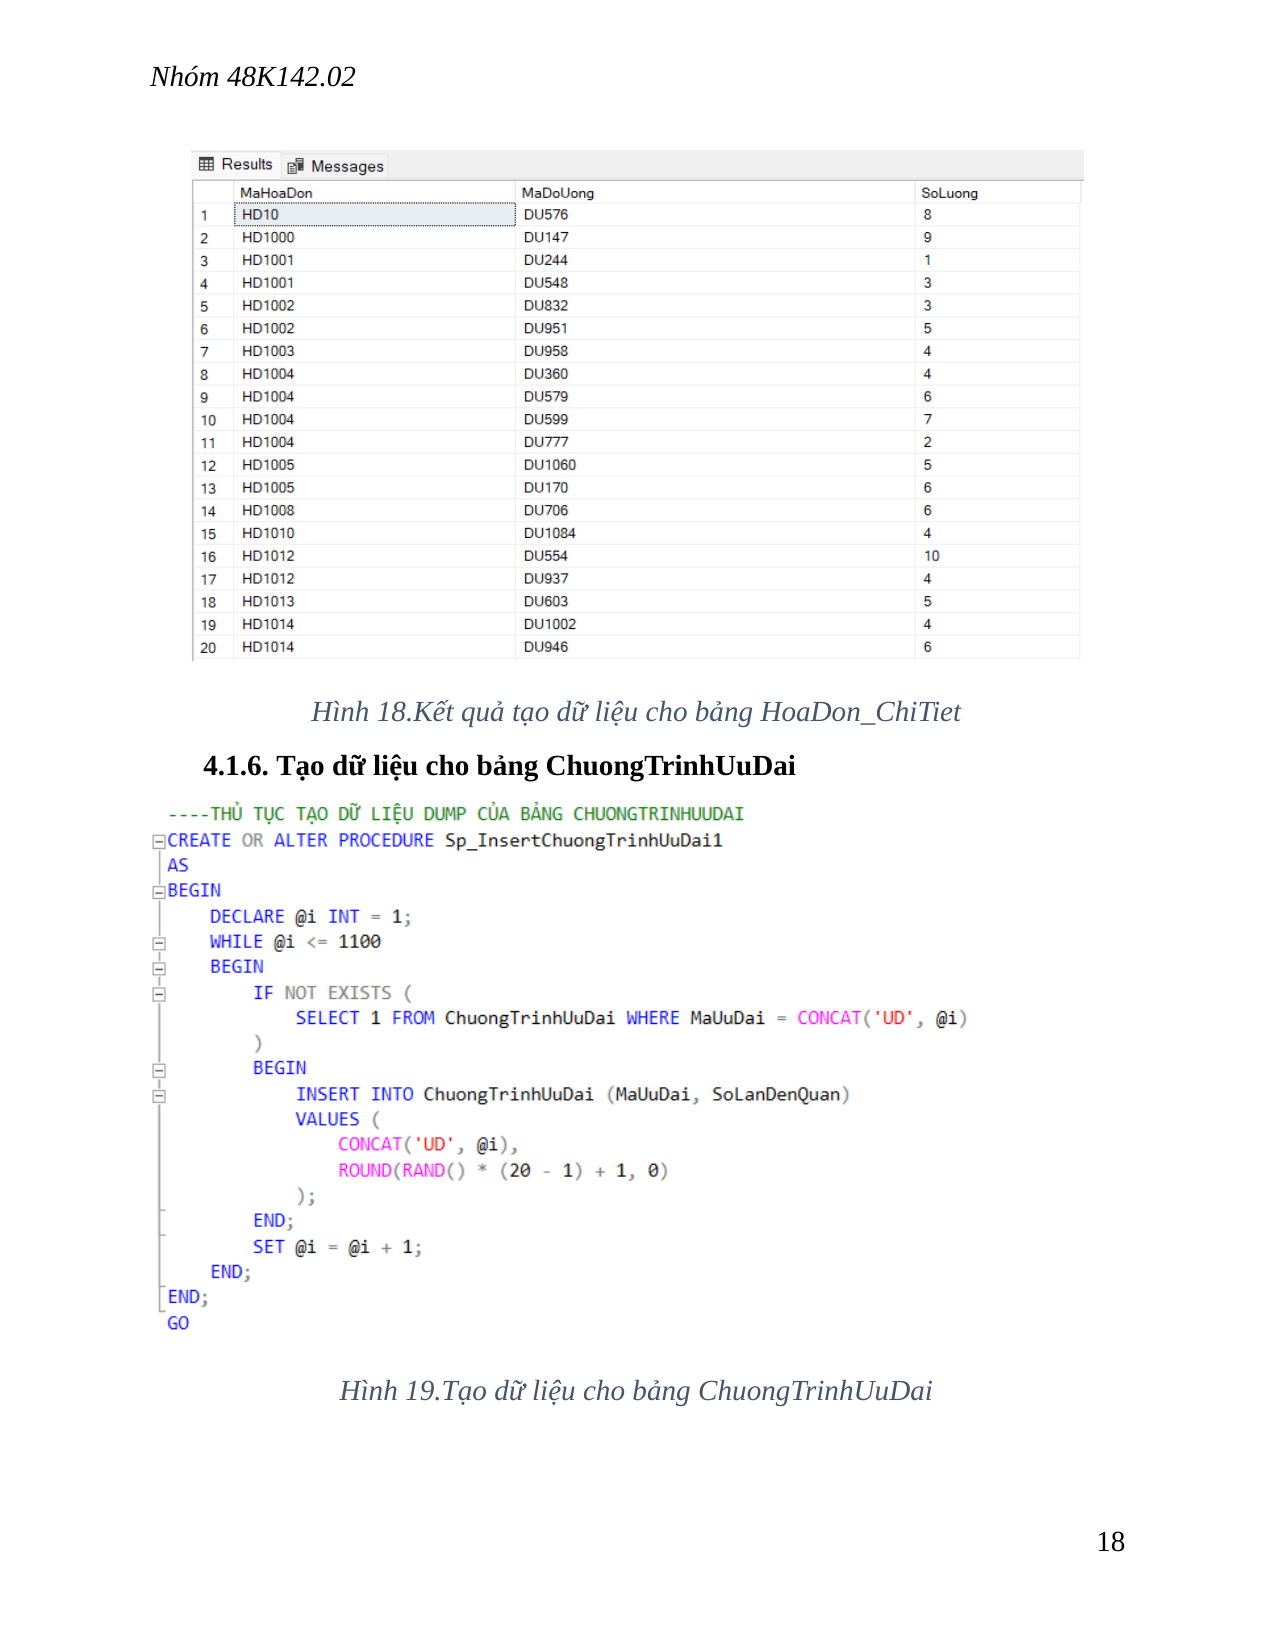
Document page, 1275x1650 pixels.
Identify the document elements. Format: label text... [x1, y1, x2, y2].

subtitle Tạo dữ liệu cho bảng ChuongTrinhUuDai [179, 748, 1125, 782]
picture [150, 798, 1125, 1340]
picture [190, 150, 1085, 661]
text Hình 18.Kết quả tạo dữ liệu cho bảng HoaDon_ChiTiet [150, 694, 1125, 727]
text Hình 19.Tạo dữ liệu cho bảng ChuongTrinhUuDai [150, 1373, 1125, 1407]
